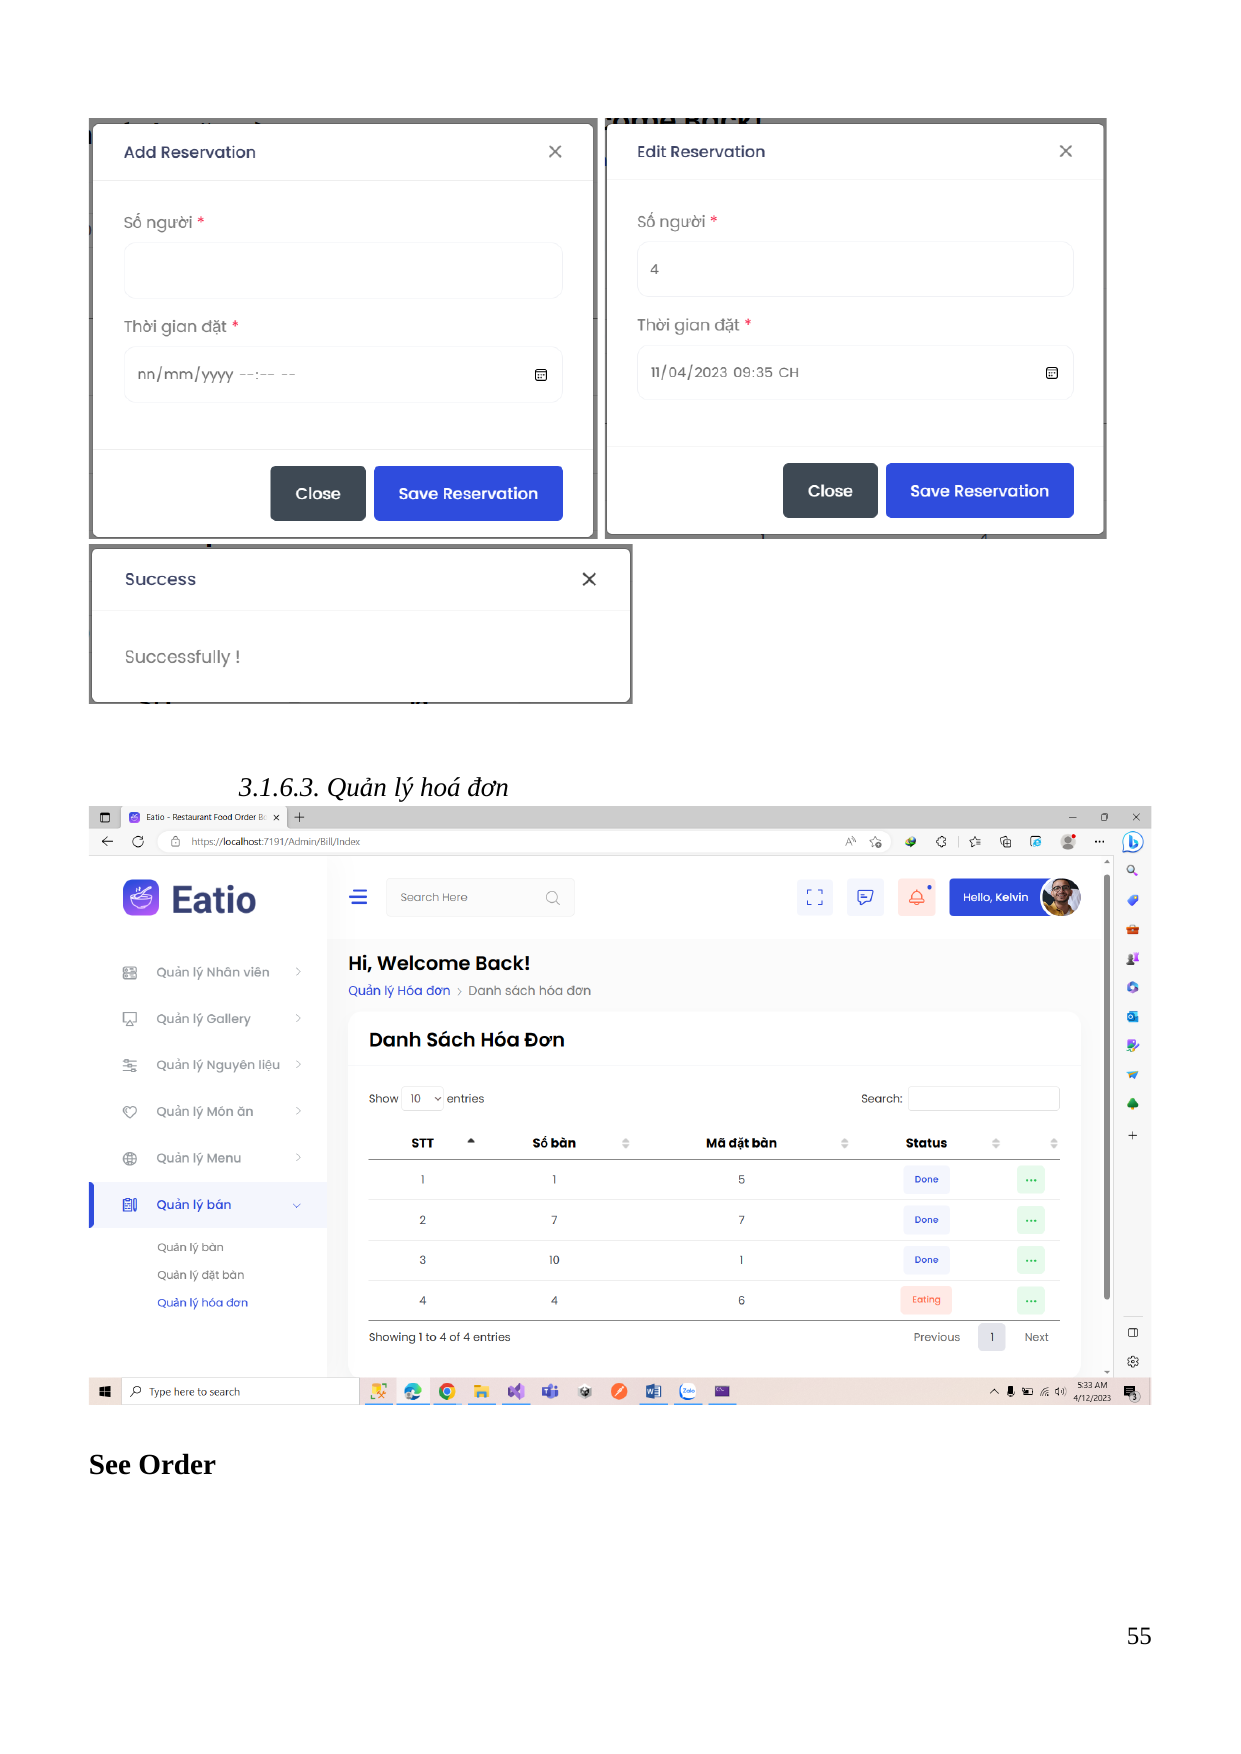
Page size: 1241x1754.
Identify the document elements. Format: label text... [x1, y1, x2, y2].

picture [88, 118, 598, 539]
picture [88, 544, 633, 704]
picture [88, 806, 1152, 1405]
text See Order [89, 1447, 1152, 1481]
picture [604, 118, 1107, 539]
subtitle 3.1.6.3. Quản lý hoá đơn [164, 771, 1152, 802]
